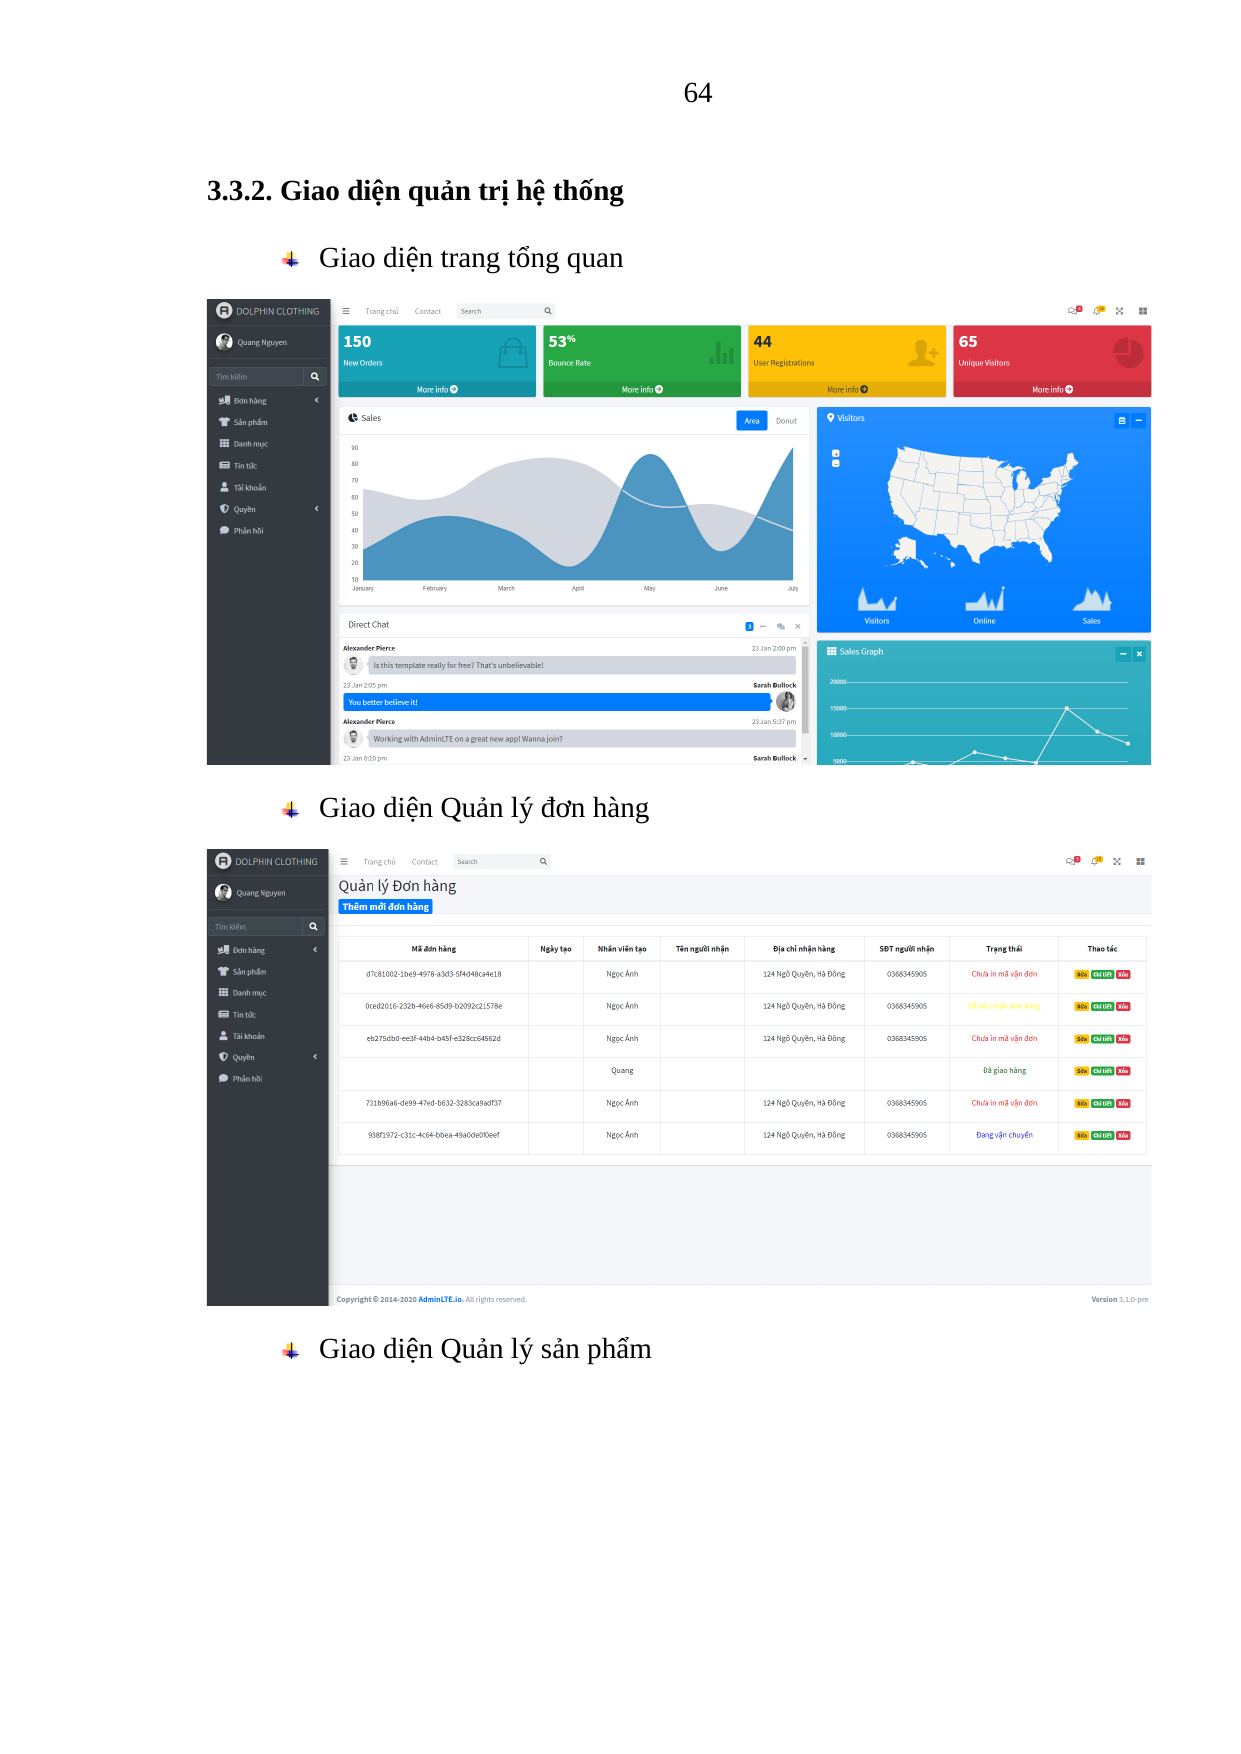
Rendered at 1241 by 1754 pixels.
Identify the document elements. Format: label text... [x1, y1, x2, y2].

picture [282, 1341, 299, 1359]
list Giao diện Quản lý đơn hàng [281, 790, 1152, 824]
picture [282, 800, 299, 818]
list Giao diện trang tổng quan [281, 240, 1152, 273]
picture [206, 849, 1152, 1306]
picture [282, 250, 299, 267]
list Giao diện Quản lý sản phẩm [281, 1331, 1152, 1365]
subtitle 3.3.2. Giao diện quản trị hệ thống [207, 173, 1152, 206]
picture [206, 299, 1152, 765]
